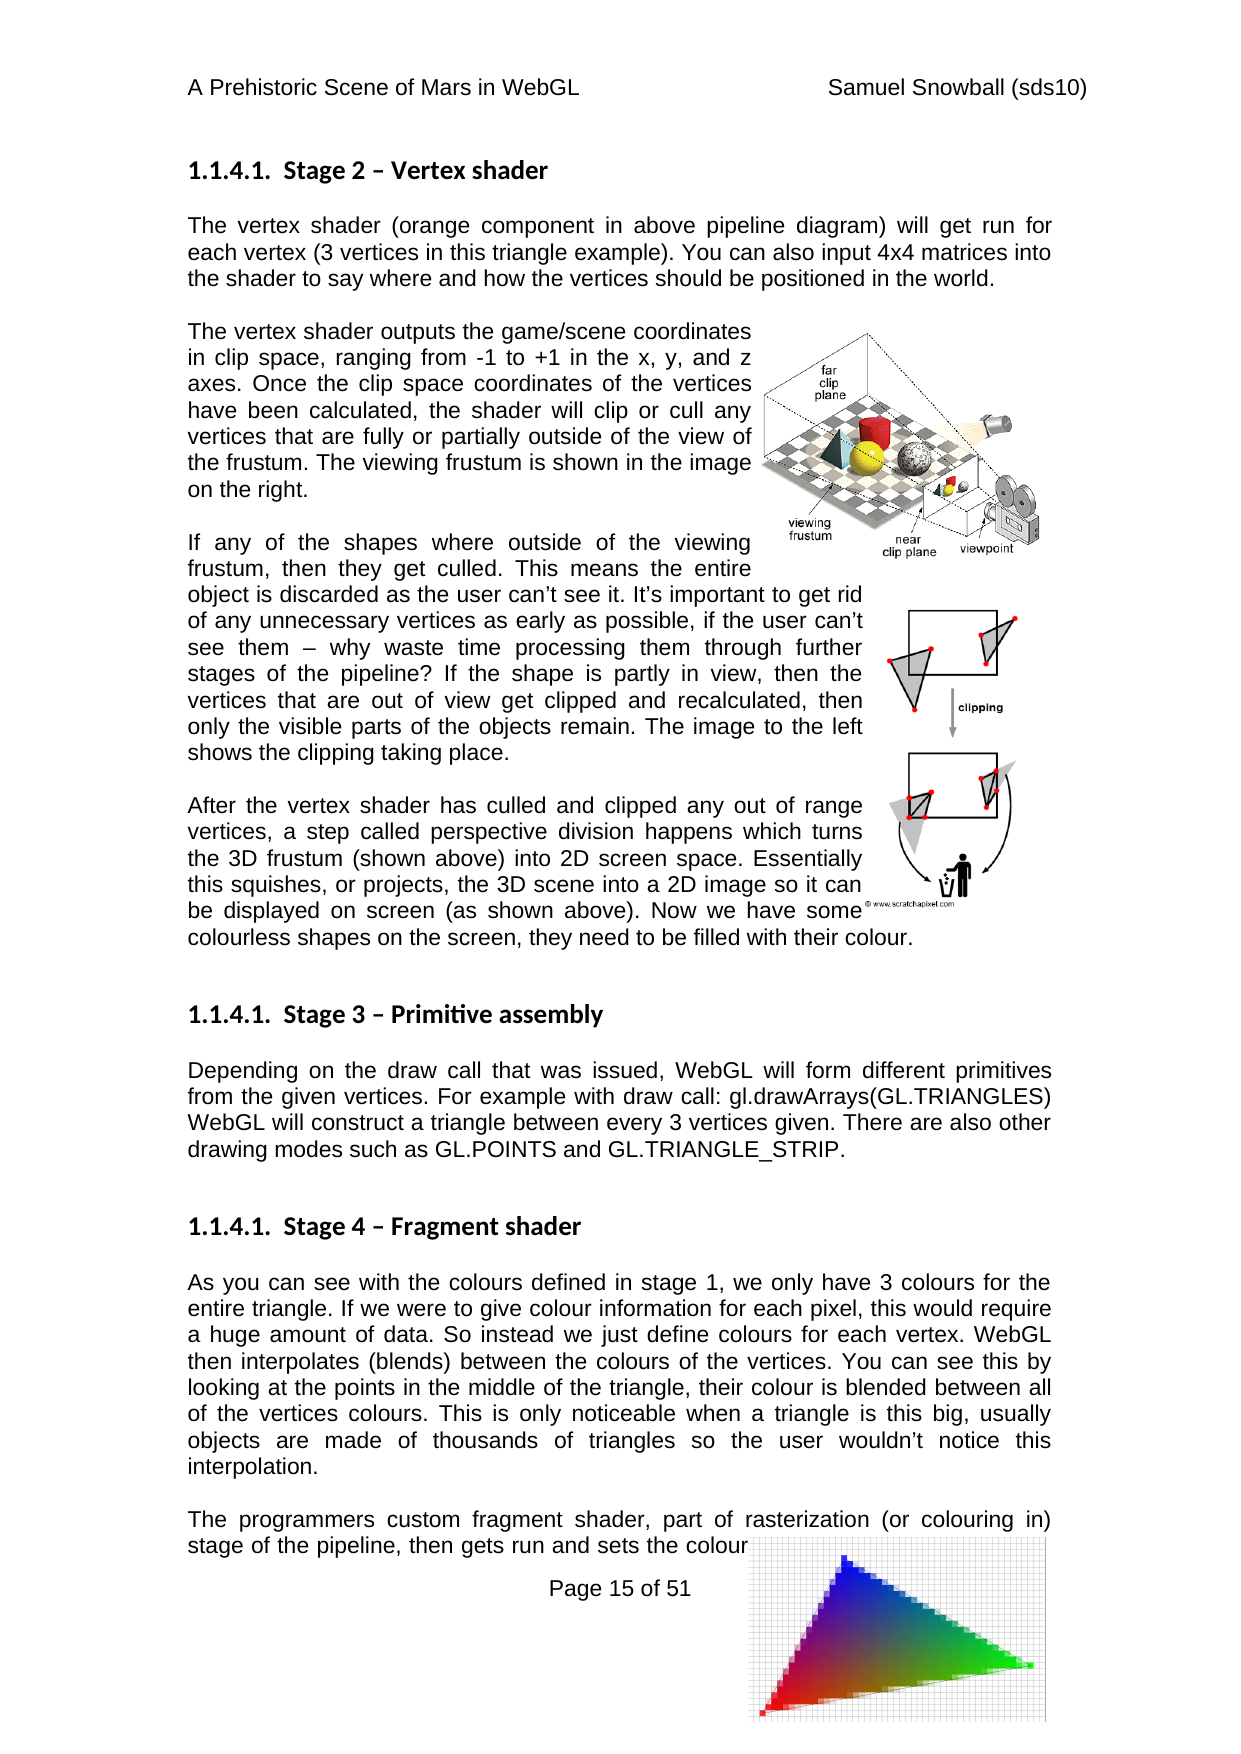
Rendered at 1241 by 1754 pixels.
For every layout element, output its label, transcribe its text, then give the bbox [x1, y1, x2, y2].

subtitle 1.1.4.1. Stage 3 – Primitive assembly [187, 997, 1053, 1030]
text After the vertex shader has culled and clipped any out of range vertices, a step called perspective division happens which turns the 3D frustum (shown above) into 2D screen space. Essentially this squishes, or projects, the 3D scene into a 2D image so it can be displayed on screen (as shown above). Now we have some colourless shapes on the screen, they need to be filled with their colour. [187, 792, 1053, 950]
text The vertex shader outputs the game/scene coordinates in clip space, ranging from -1 to +1 in the x, y, and z axes. Once the clip space coordinates of the vertices have been calculated, the shader will clip or cull any vertices that are fully or partially outside of the view of the frustum. The viewing frustum is shown in the image on the right. [187, 318, 1053, 502]
text As you can see with the colours defined in stage 1, we only have 3 colours for the entire triangle. If we were to give colour information for each pixel, this would require a huge amount of data. So instead we just define colours for each vertex. WebGL then interpolates (blends) between the colours of the vertices. You can see this by looking at the points in the middle of the triangle, their colour is blended between all of the vertices colours. This is only noticeable when a triangle is this big, usually objects are made of thousands of triangles so the user wouldn’t notice this interpolation. [187, 1269, 1053, 1479]
text If any of the shapes where outside of the viewing frustum, then they get culled. This means the entire object is discarded as the user can’t see it. It’s important to get rid of any unnecessary vertices as early as possible, if the user can’t see them – why waste time processing them through further stages of the pipeline? If the shape is partly in view, then the vertices that are out of view get clipped and recalculated, then only the visible parts of the objects remain. The image to the left shows the clipping taking place. [187, 528, 1053, 766]
subtitle 1.1.4.1. Stage 2 – Vertex shader [187, 153, 1053, 186]
subtitle 1.1.4.1. Stage 4 – Fragment shader [187, 1209, 1053, 1242]
picture [863, 766, 1041, 792]
picture [748, 1558, 1046, 1722]
text Depending on the draw call that was issued, WebGL will form different primitives from the given vertices. For example with draw call: gl.drawArrays(GL.TRIANGLES) WebGL will construct a triangle between every 3 vertices given. There are also other drawing modes such as GL.POINTS and GL.TRIANGLE_STRIP. [187, 1057, 1053, 1162]
picture [752, 502, 1053, 528]
text The vertex shader (orange component in above pipeline diagram) will get run for each vertex (3 vertices in this triangle example). You can also input 4x4 matrices into the shader to say where and how the vertices should be positioned in the world. [187, 212, 1053, 291]
